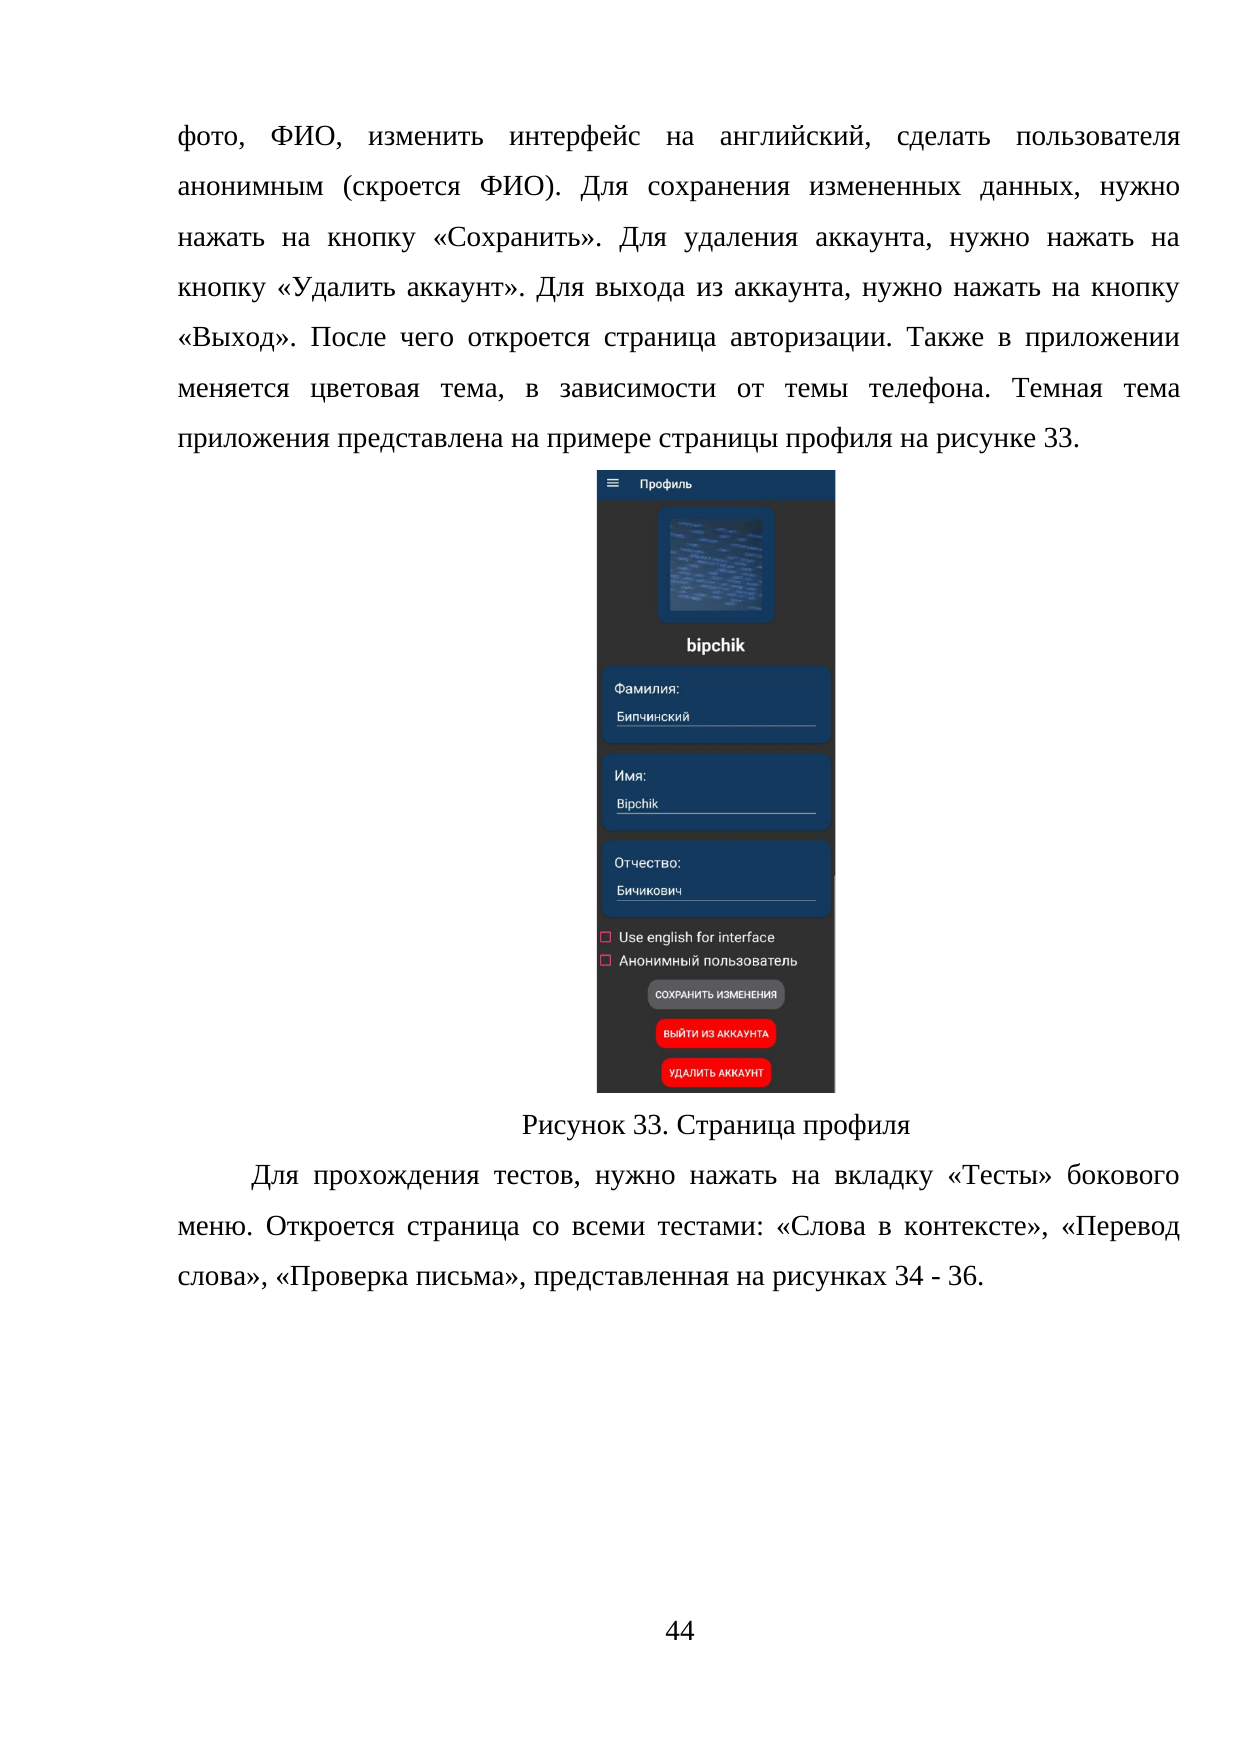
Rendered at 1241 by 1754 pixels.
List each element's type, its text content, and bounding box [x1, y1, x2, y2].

picture [596, 470, 836, 1093]
text Рисунок 33. Страница профиля [177, 1107, 1181, 1141]
text Для прохождения тестов, нужно нажать на вкладку «Тесты» бокового меню. Откроется страница со всеми тестами: «Слова в контексте», «Перевод слова», «Проверка письма», представленная на рисунках 34 - 36. [177, 1157, 1181, 1292]
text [177, 118, 1181, 453]
